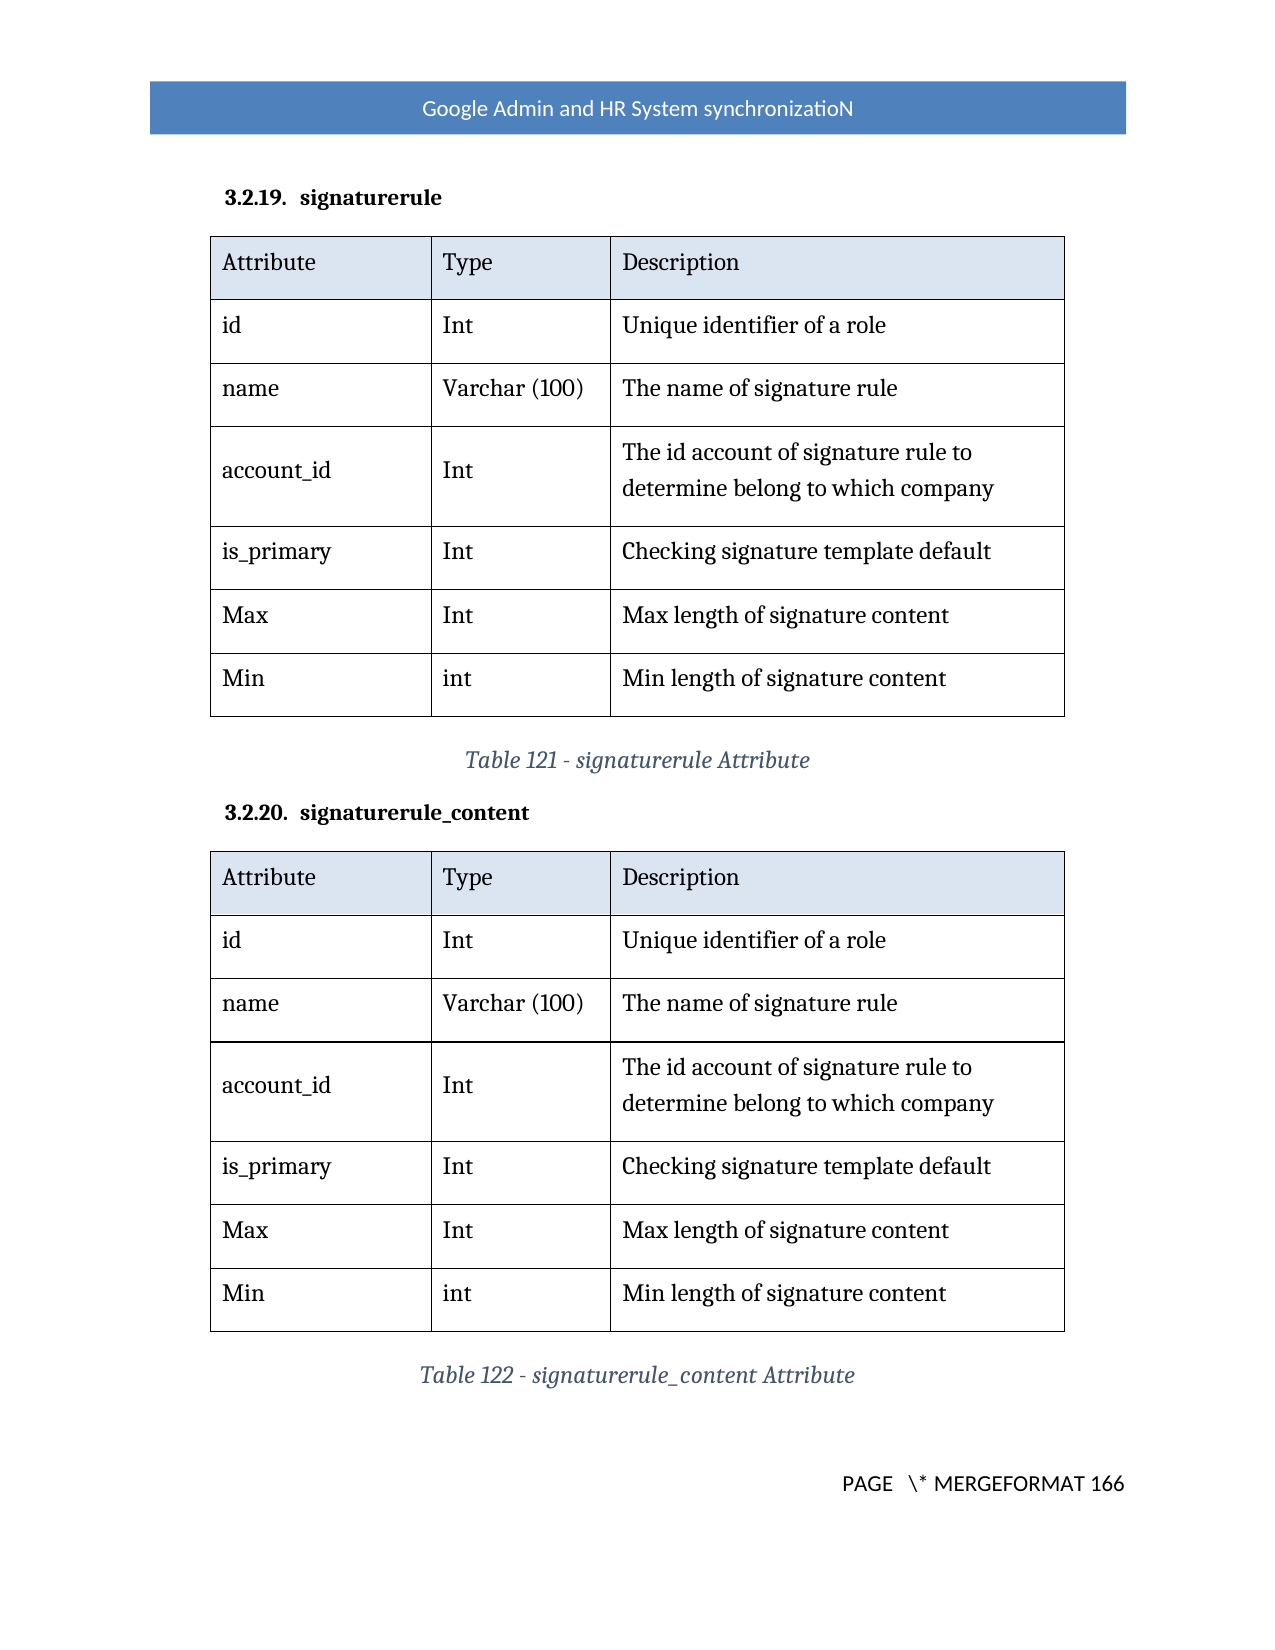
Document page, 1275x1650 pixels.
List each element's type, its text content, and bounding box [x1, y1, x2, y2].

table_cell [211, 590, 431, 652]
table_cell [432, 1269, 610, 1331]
subtitle signaturerule_content [225, 800, 1125, 826]
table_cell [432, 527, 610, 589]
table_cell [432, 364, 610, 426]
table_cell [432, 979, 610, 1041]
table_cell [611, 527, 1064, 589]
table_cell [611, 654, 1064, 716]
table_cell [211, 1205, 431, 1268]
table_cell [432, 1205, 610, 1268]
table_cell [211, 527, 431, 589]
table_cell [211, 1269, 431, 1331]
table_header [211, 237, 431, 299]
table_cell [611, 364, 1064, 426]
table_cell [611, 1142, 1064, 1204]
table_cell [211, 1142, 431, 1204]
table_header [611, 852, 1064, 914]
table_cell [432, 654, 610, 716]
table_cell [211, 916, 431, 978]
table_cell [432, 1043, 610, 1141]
text Table 121 - signaturerule Attribute [150, 746, 1125, 775]
text Table 122 - signaturerule_content Attribute [150, 1361, 1125, 1390]
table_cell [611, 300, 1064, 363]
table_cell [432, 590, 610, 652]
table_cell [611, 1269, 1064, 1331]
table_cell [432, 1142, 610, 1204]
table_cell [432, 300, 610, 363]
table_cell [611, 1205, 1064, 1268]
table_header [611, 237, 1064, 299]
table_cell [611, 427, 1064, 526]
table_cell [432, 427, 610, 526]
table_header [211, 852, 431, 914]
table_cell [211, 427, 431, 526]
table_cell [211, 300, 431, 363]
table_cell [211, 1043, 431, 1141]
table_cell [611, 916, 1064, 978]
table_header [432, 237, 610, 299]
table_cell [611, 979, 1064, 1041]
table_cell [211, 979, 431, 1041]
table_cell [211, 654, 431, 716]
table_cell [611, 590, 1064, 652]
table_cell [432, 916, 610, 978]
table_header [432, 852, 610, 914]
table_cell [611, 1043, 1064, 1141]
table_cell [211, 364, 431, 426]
subtitle signaturerule [225, 185, 1125, 211]
